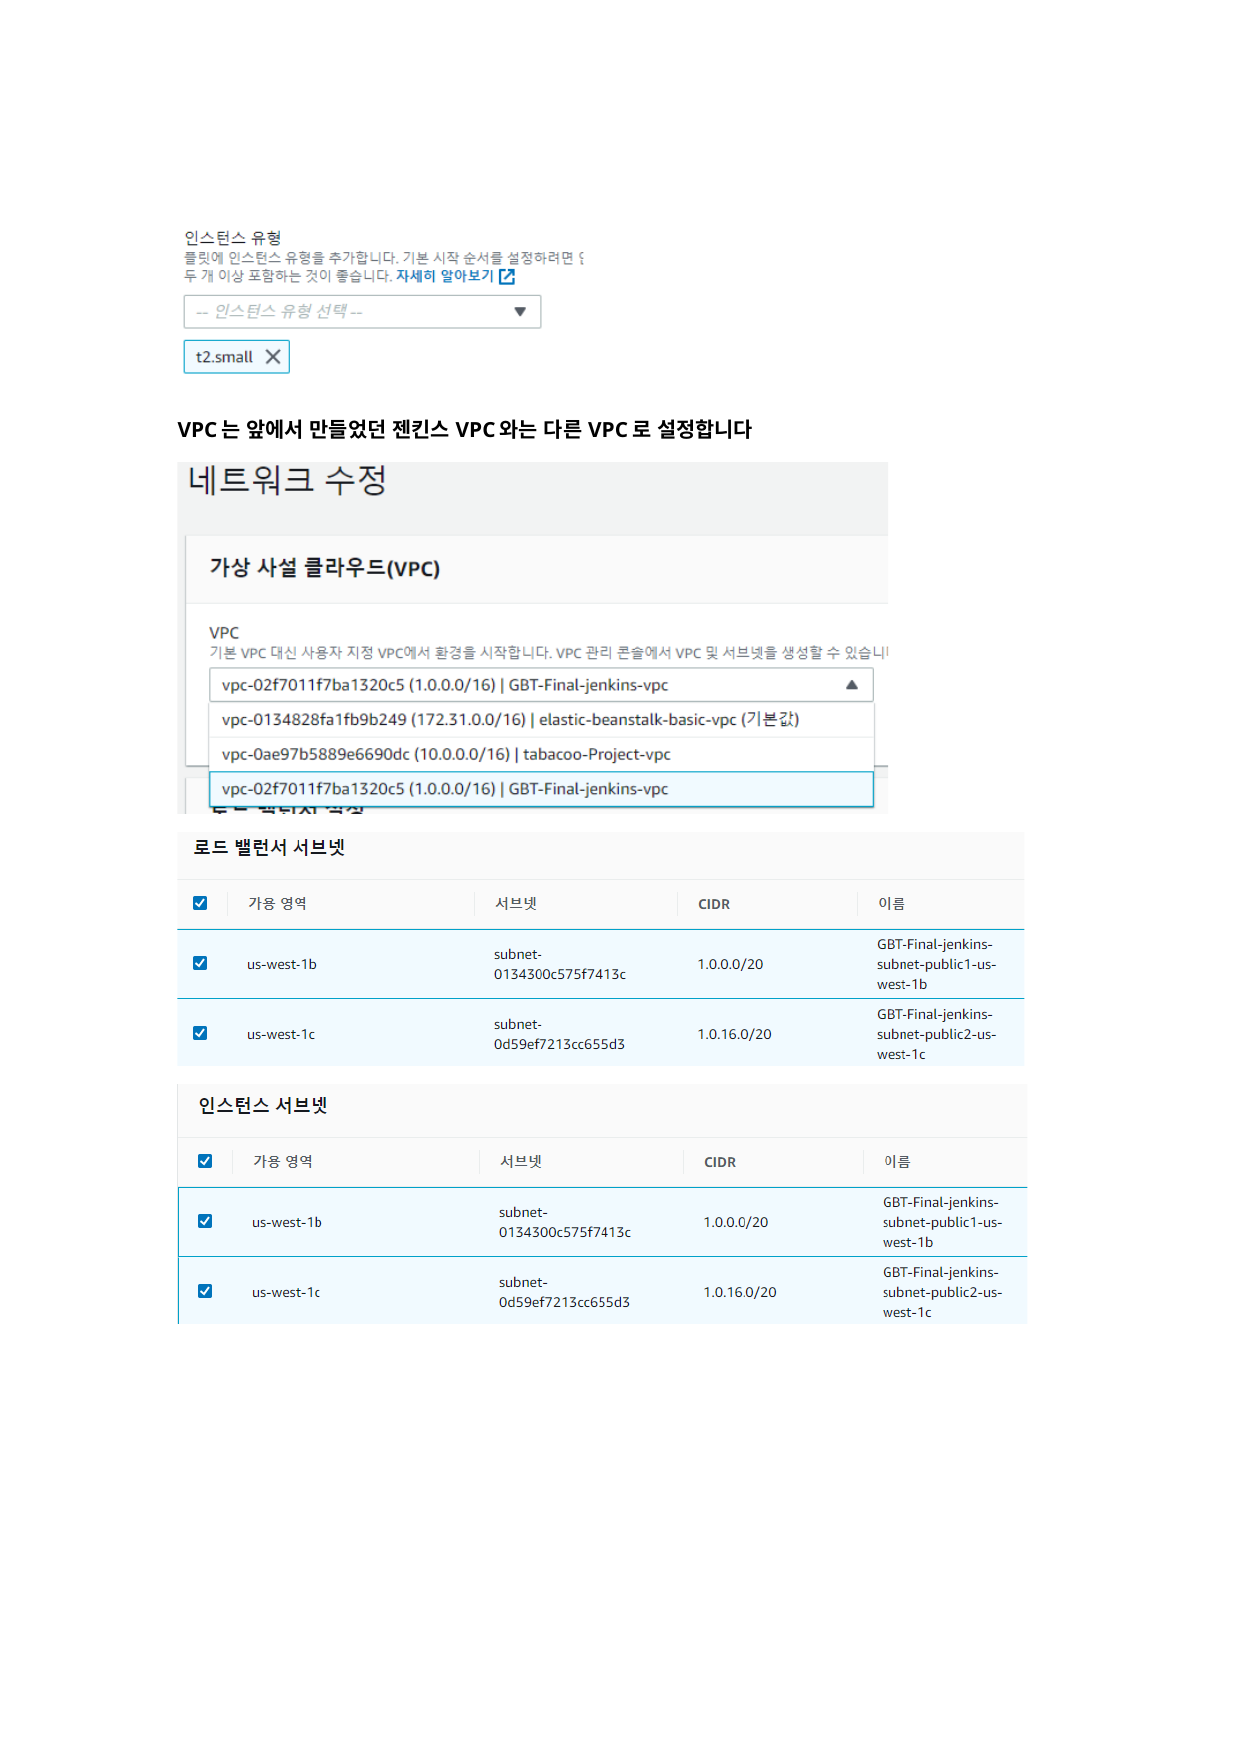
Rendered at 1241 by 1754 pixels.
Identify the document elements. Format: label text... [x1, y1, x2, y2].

text VPC는 앞에서 만들었던 젠킨스 VPC와는 다른 VPC로 설정합니다 [177, 413, 1063, 443]
picture [177, 1000, 1025, 1066]
picture [177, 206, 584, 395]
picture [177, 1084, 1028, 1186]
picture [180, 1189, 1028, 1255]
picture [177, 832, 1025, 928]
picture [180, 1258, 1028, 1324]
picture [177, 931, 1025, 997]
picture [177, 462, 889, 814]
